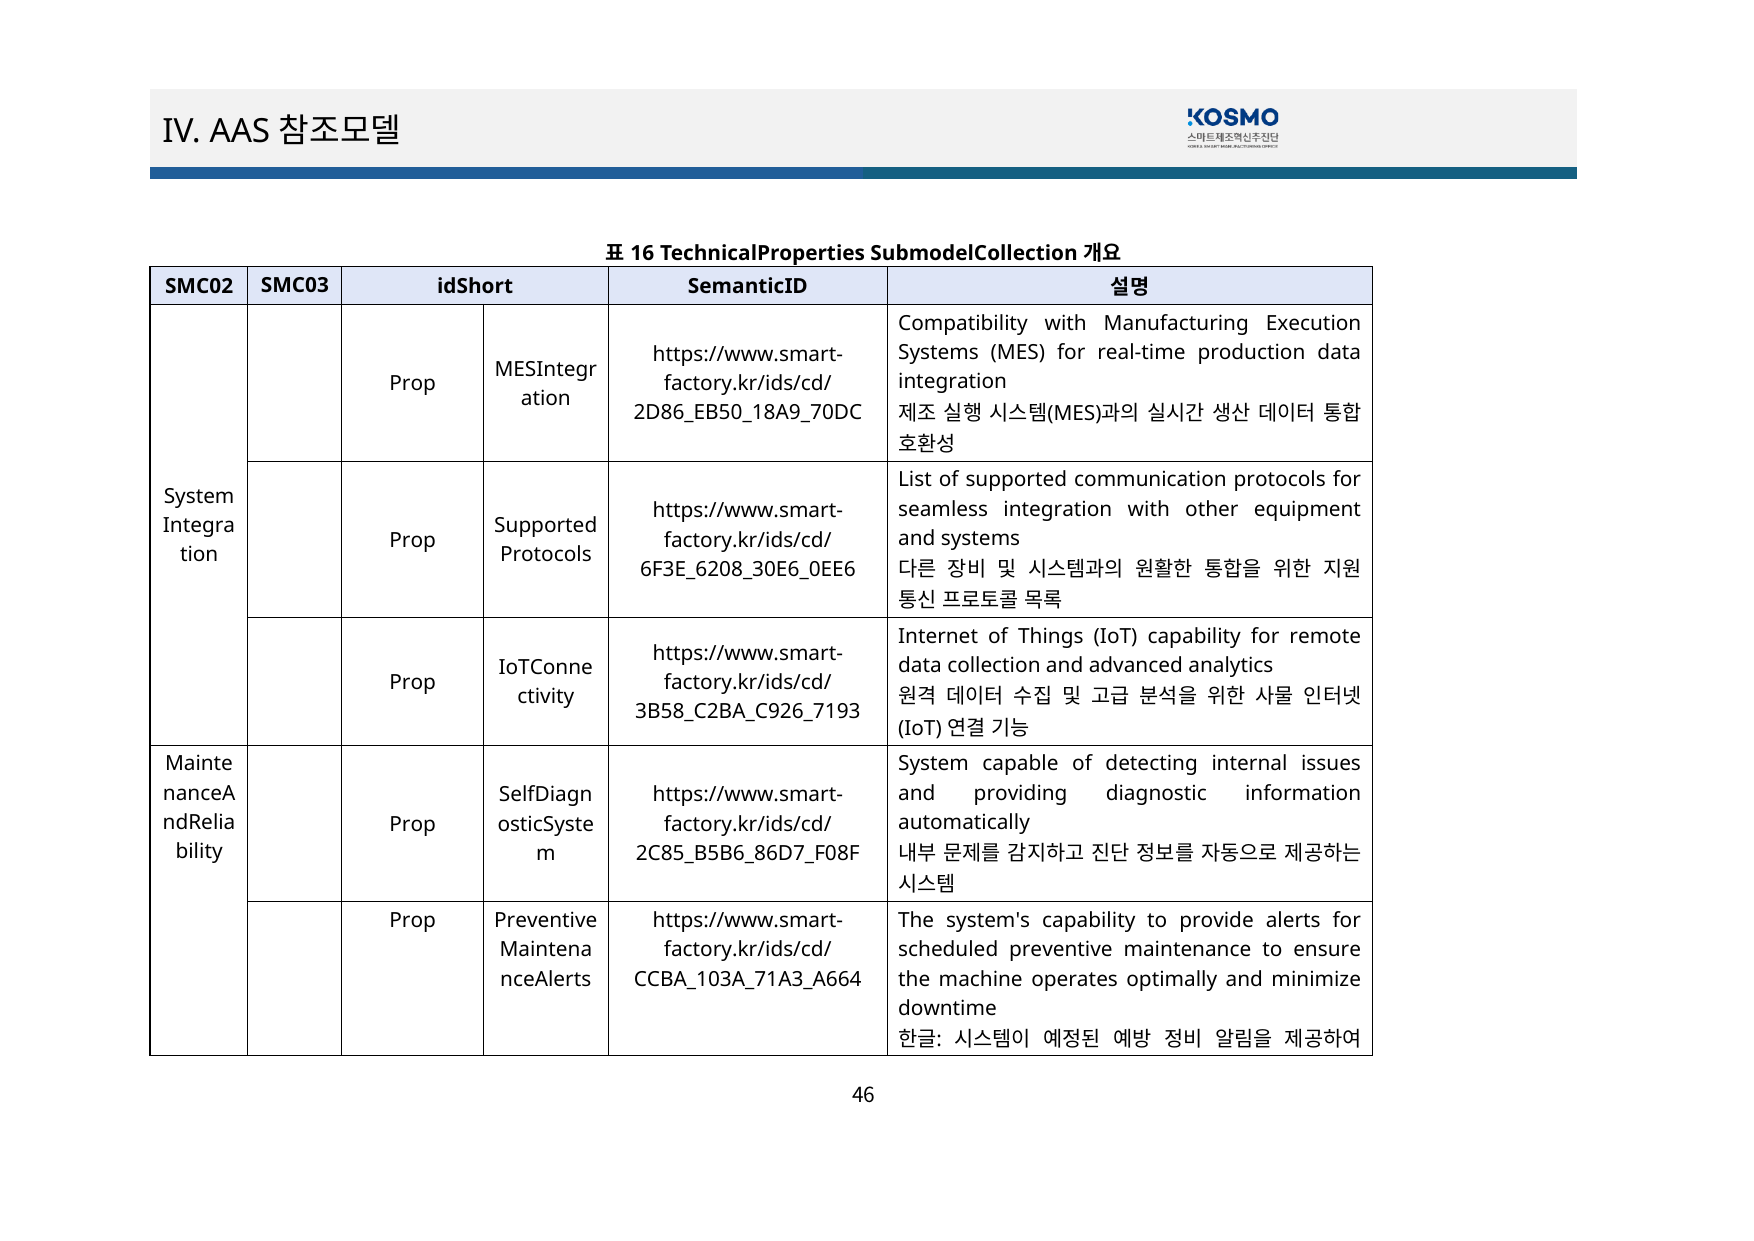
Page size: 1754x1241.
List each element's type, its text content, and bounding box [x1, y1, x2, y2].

table_cell Prop [342, 618, 483, 744]
table_cell https://www.smart-factory.kr/ids/cd/3B58_C2BA_C926_7193 [609, 618, 887, 744]
table_header SemanticID [609, 267, 887, 304]
table_header 설명 [888, 267, 1372, 304]
table_cell PreventiveMaintenanceAlerts [484, 902, 608, 1055]
table_cell https://www.smart-factory.kr/ids/cd/2C85_B5B6_86D7_F08F [609, 746, 887, 901]
picture [1187, 108, 1279, 148]
table_cell SystemIntegration [151, 305, 247, 744]
table_cell MaintenanceAndReliability [151, 746, 247, 1055]
table_cell Prop [342, 462, 483, 617]
table_cell https://www.smart-factory.kr/ids/cd/2D86_EB50_18A9_70DC [609, 305, 887, 461]
table_cell [248, 462, 341, 617]
table_cell https://www.smart-factory.kr/ids/cd/6F3E_6208_30E6_0EE6 [609, 462, 887, 617]
table_cell SelfDiagnosticSystem [484, 746, 608, 901]
table_cell [248, 305, 341, 461]
table_cell https://www.smart-factory.kr/ids/cd/CCBA_103A_71A3_A664 [609, 902, 887, 1055]
table_cell MESIntegration [484, 305, 608, 461]
table_cell Prop [342, 902, 483, 1055]
table_cell Prop [342, 305, 483, 461]
table_cell IoTConnectivity [484, 618, 608, 744]
table_cell [248, 746, 341, 901]
table_cell System capable of detecting internal issues and providing diagnostic information automatically 내부 문제를 감지하고 진단 정보를 자동으로 제공하는 시스템 [888, 746, 1372, 901]
table_cell [248, 902, 341, 1055]
table_header idShort [342, 267, 608, 304]
table_header SMC02 [151, 267, 247, 304]
text 표 16 TechnicalProperties SubmodelCollection 개요 [150, 236, 1577, 266]
table_cell Prop [342, 746, 483, 901]
table_cell List of supported communication protocols for seamless integration with other equipment and systems 다른 장비 및 시스템과의 원활한 통합을 위한 지원 통신 프로토콜 목록 [888, 462, 1372, 617]
table_cell [248, 618, 341, 744]
table_cell Internet of Things (IoT) capability for remote data collection and advanced analytics 원격 데이터 수집 및 고급 분석을 위한 사물 인터넷(IoT) 연결 기능 [888, 618, 1372, 744]
table_header SMC03 [248, 267, 341, 304]
table_cell Compatibility with Manufacturing Execution Systems (MES) for real-time production data integration 제조 실행 시스템(MES)과의 실시간 생산 데이터 통합 호환성 [888, 305, 1372, 461]
table_cell SupportedProtocols [484, 462, 608, 617]
